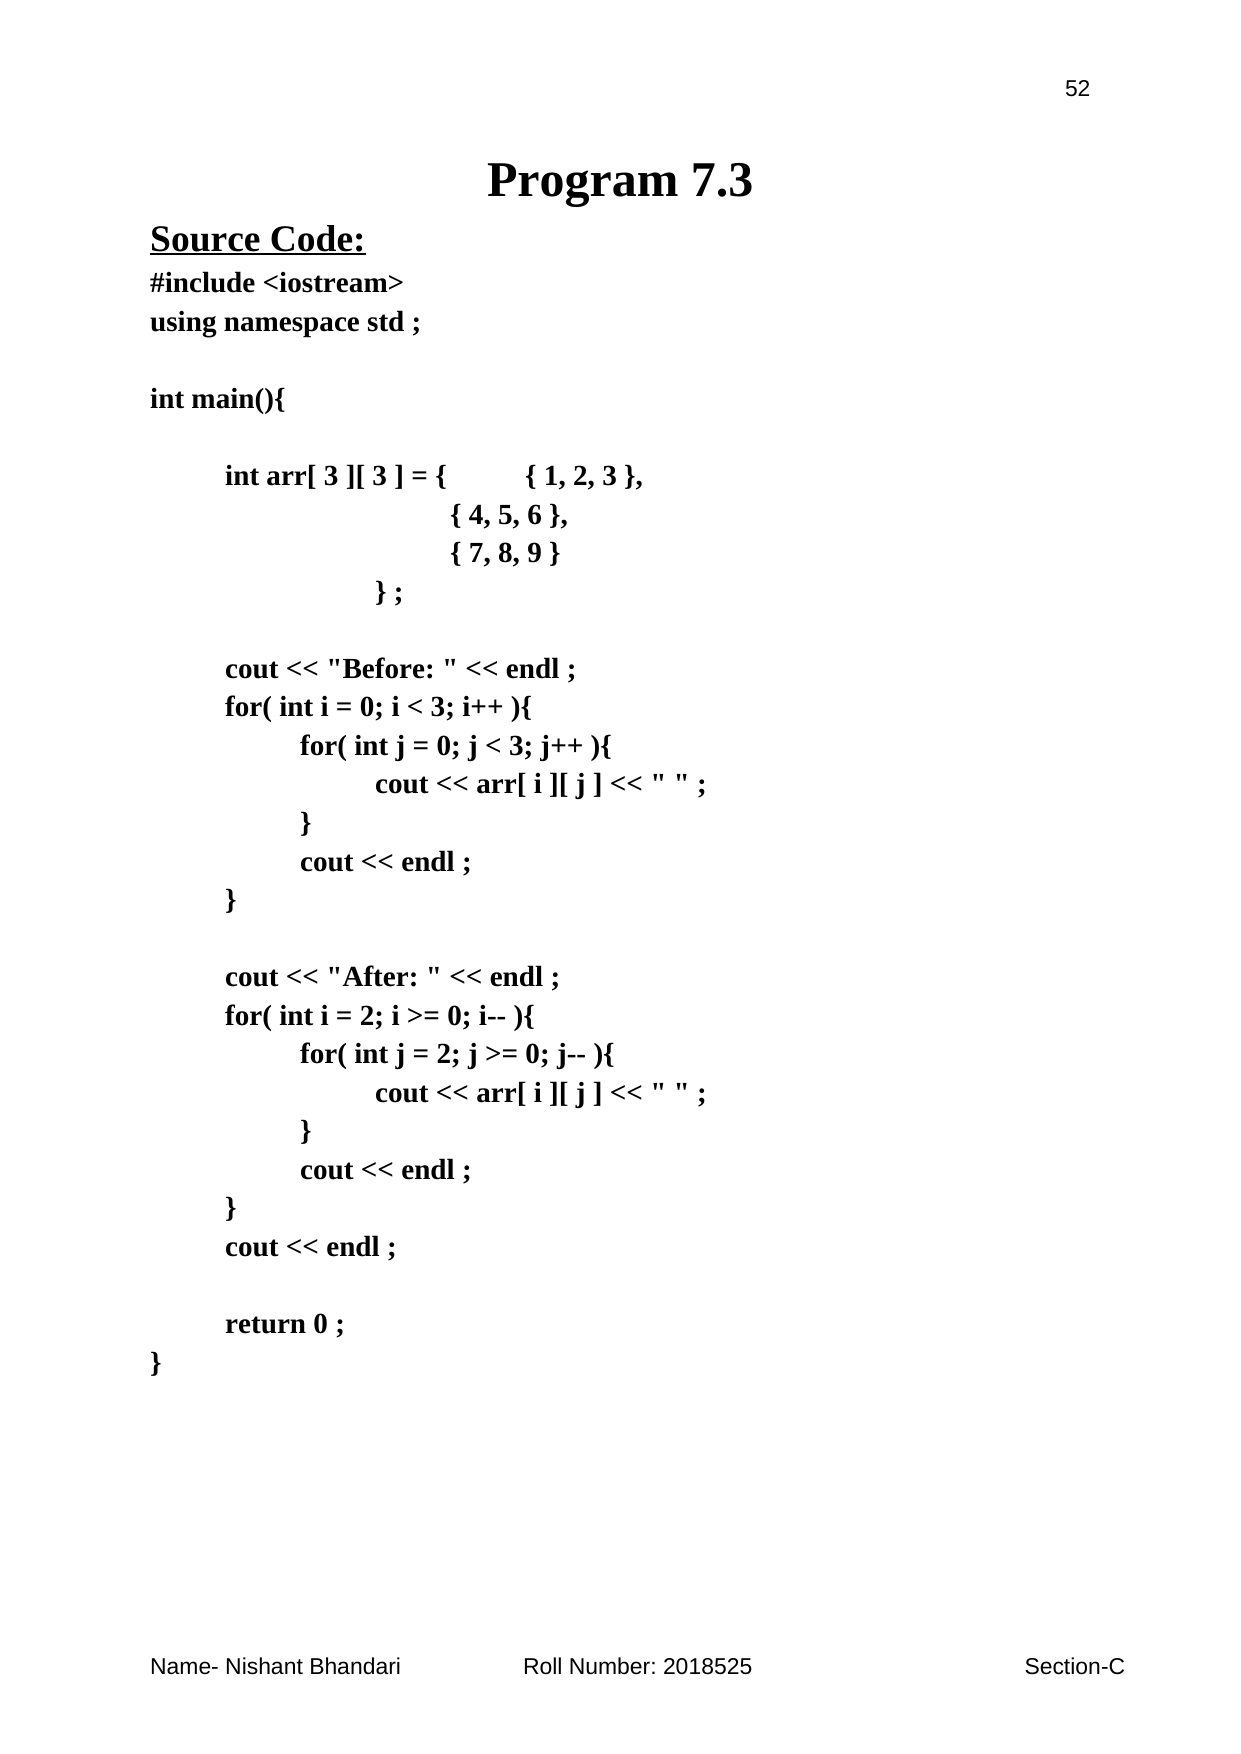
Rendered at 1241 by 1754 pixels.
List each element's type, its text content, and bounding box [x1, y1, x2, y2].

text return 0 ; [150, 1306, 1090, 1340]
text #include <iostream> [150, 266, 1090, 299]
text for( int i = 2; i >= 0; i-- ){ [150, 998, 1090, 1031]
text cout << arr[ i ][ j ] << " " ; [150, 767, 1090, 800]
text using namespace std ; [150, 304, 1090, 338]
text for( int i = 0; i < 3; i++ ){ [150, 689, 1090, 723]
text cout << endl ; [150, 1229, 1090, 1263]
text Source Code: [150, 216, 1090, 259]
text Program 7.3 [150, 150, 1090, 207]
text int main(){ [150, 381, 1090, 415]
text cout << "Before: " << endl ; [150, 651, 1090, 684]
text } [150, 805, 1090, 839]
text } [150, 1113, 1090, 1147]
text cout << endl ; [150, 1152, 1090, 1186]
text } [150, 882, 1090, 916]
text cout << arr[ i ][ j ] << " " ; [150, 1075, 1090, 1108]
text cout << "After: " << endl ; [150, 959, 1090, 993]
text cout << endl ; [150, 844, 1090, 877]
text } [150, 1345, 1090, 1378]
text { 7, 8, 9 } [150, 535, 1090, 569]
text { 4, 5, 6 }, [150, 497, 1090, 530]
text for( int j = 0; j < 3; j++ ){ [150, 728, 1090, 762]
text for( int j = 2; j >= 0; j-- ){ [150, 1036, 1090, 1070]
text } ; [150, 574, 1090, 607]
text int arr[ 3 ][ 3 ] = { { 1, 2, 3 }, [150, 458, 1090, 492]
text } [150, 1191, 1090, 1224]
